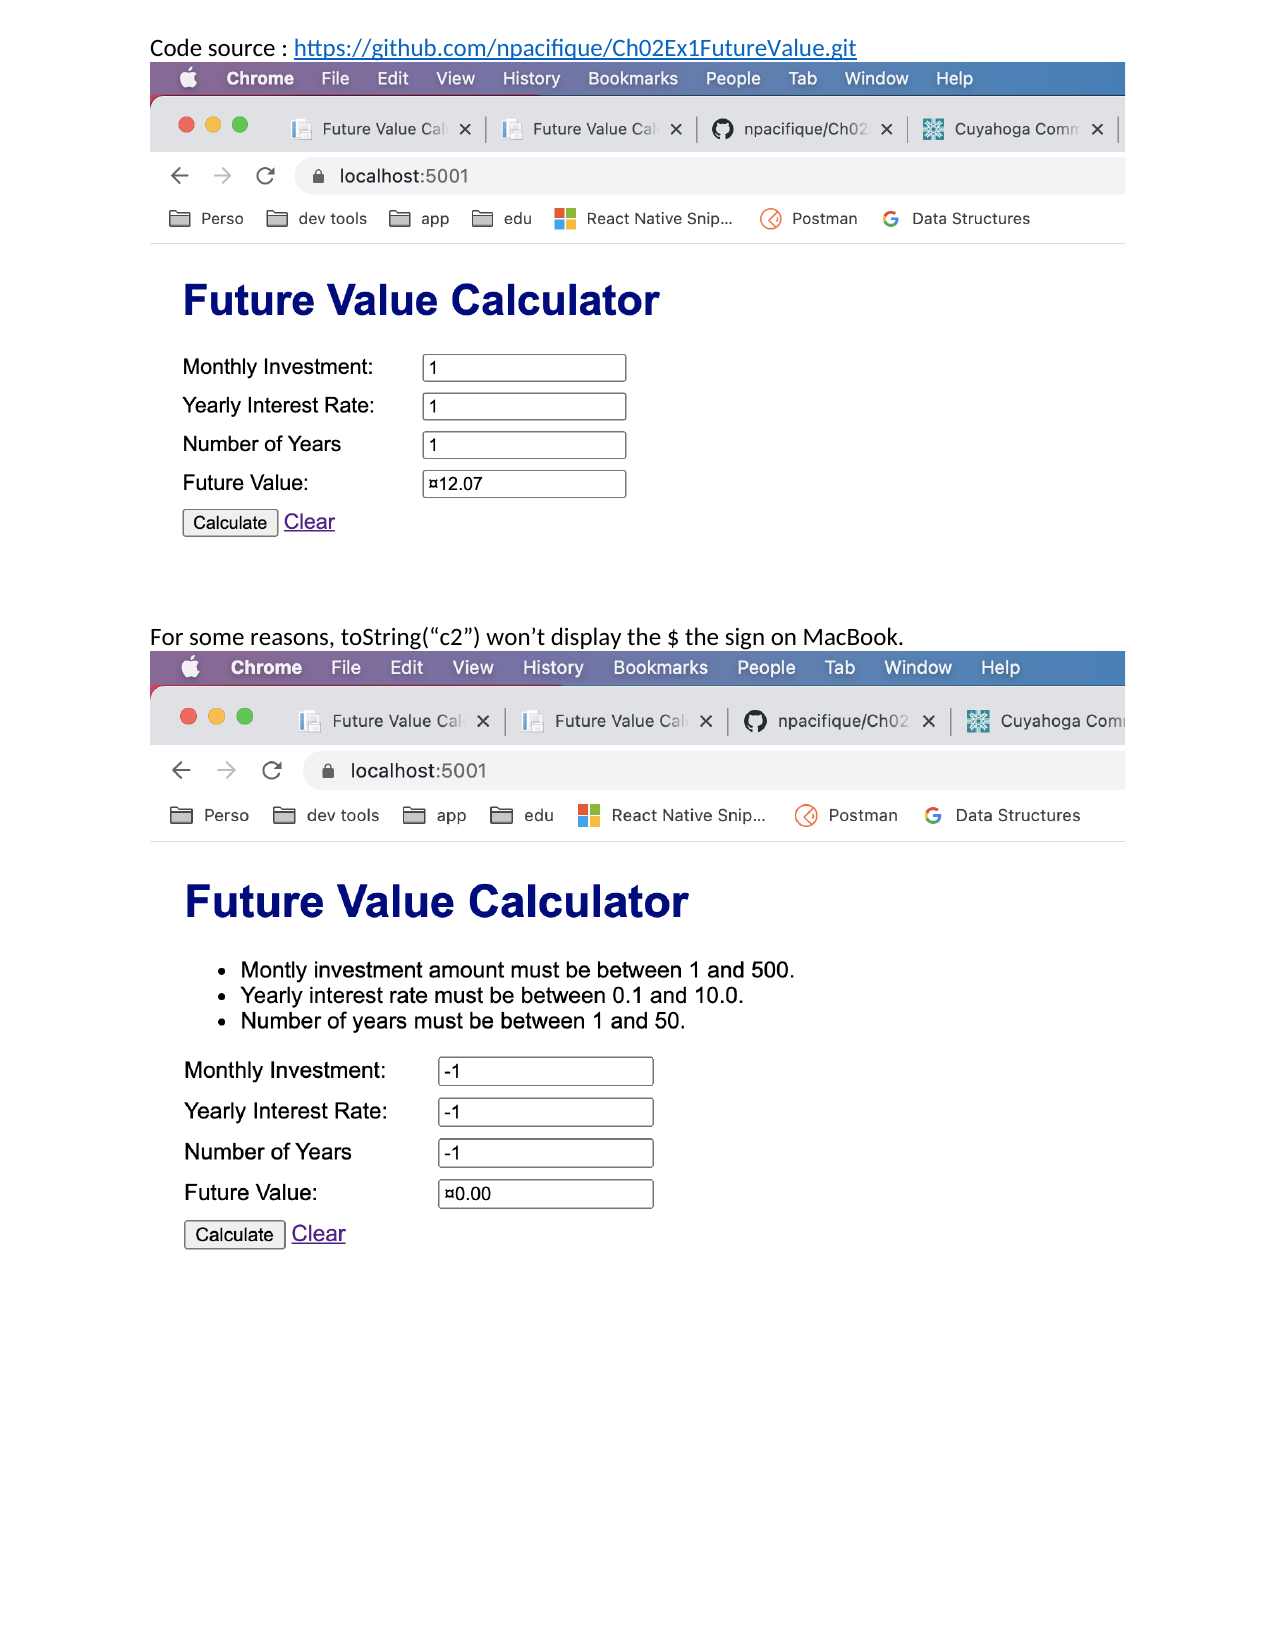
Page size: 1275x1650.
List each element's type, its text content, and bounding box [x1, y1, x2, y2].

text For some reasons, toString(“c2”) won’t display the $ the sign on MacBook. [150, 622, 1125, 651]
picture [150, 651, 1125, 1417]
picture [150, 62, 1125, 622]
text Code source : https://github.com/npacifique/Ch02Ex1FutureValue.git [150, 32, 1125, 62]
